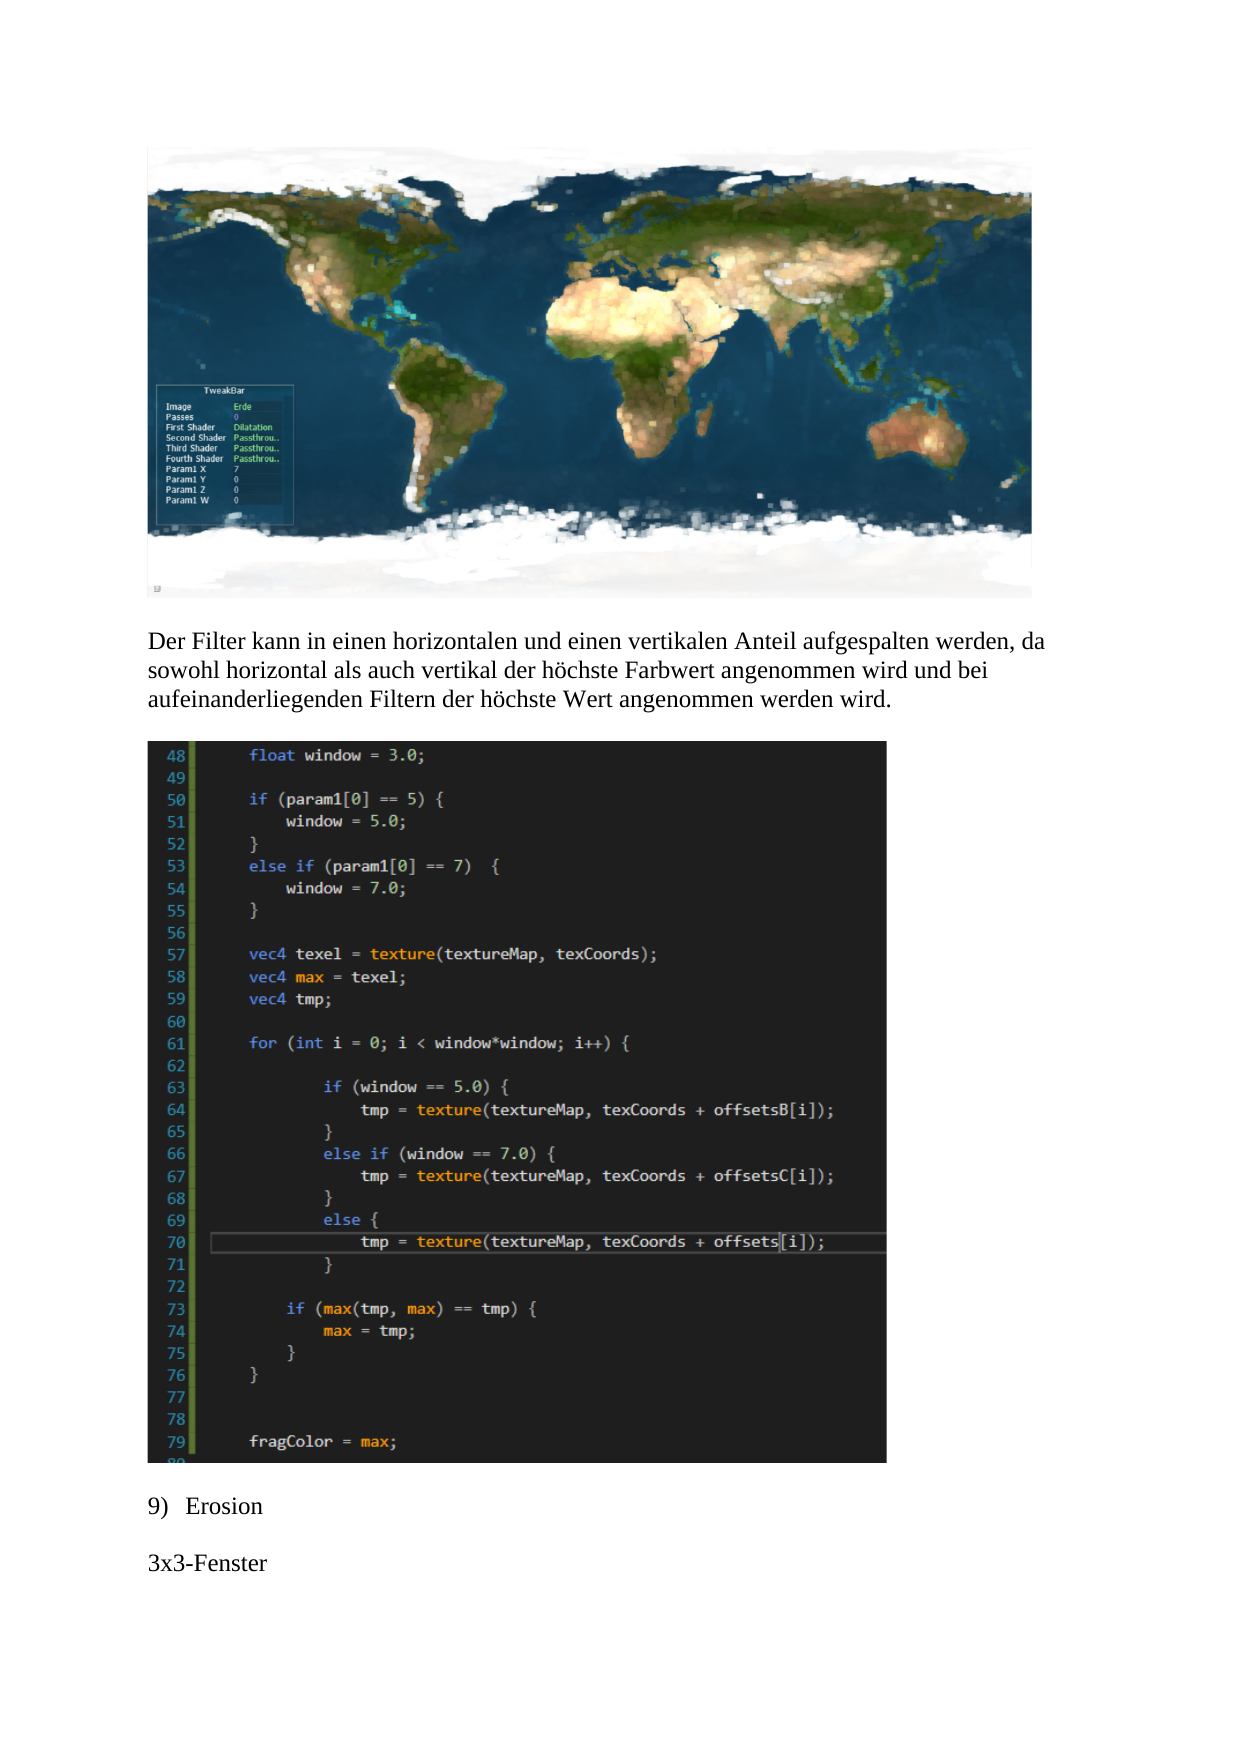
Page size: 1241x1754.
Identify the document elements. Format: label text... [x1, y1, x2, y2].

picture [147, 741, 887, 1463]
text 3x3-Fenster [148, 1548, 1093, 1577]
picture [147, 147, 1032, 598]
list Erosion [148, 1491, 1093, 1520]
text Der Filter kann in einen horizontalen und einen vertikalen Anteil aufgespalten werden, da sowohl horizontal als auch vertikal der höchste Farbwert angenommen wird und bei aufeinanderliegenden Filtern der höchste Wert angenommen werden wird. [148, 626, 1093, 713]
